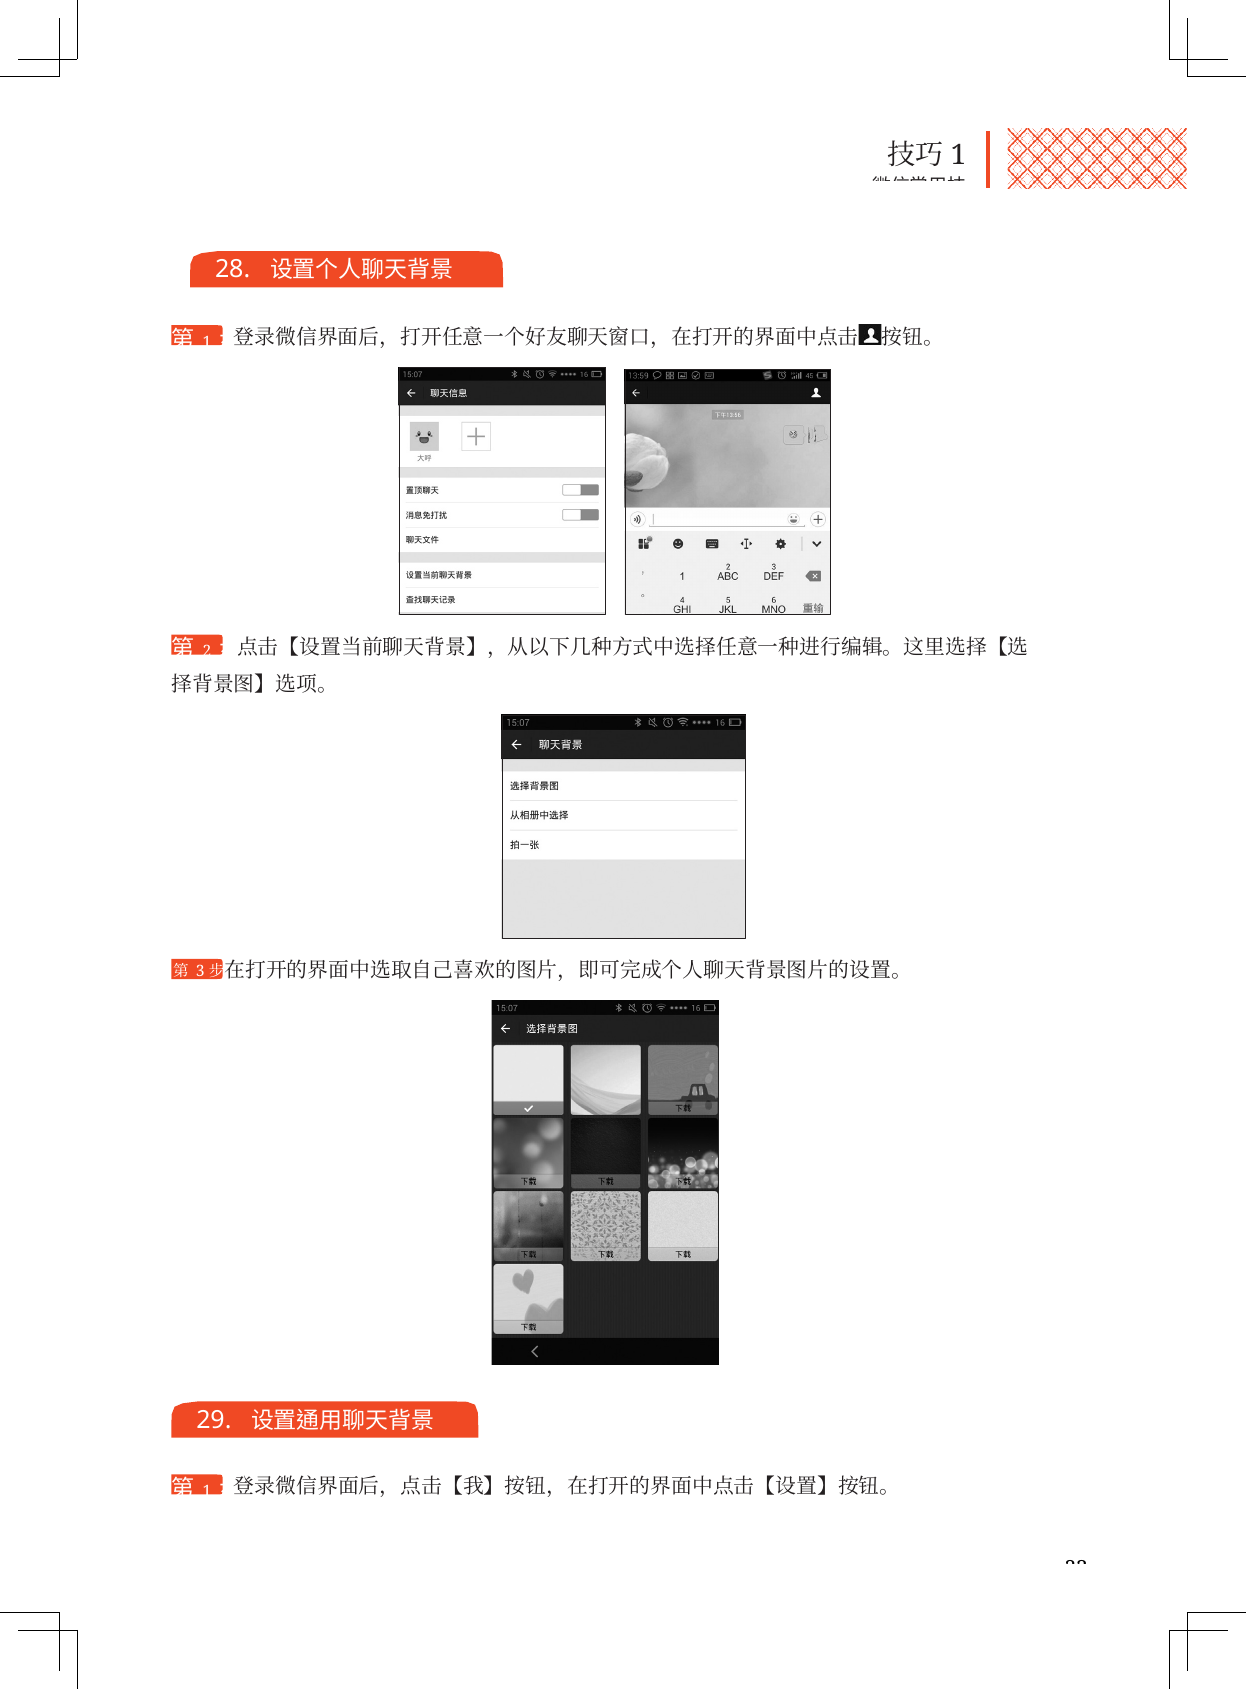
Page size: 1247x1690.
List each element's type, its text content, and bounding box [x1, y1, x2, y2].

picture [491, 1000, 719, 1365]
picture [626, 370, 830, 379]
picture [858, 324, 882, 345]
text 登录微信界面后，点击【我】按钮，在打开的界面中点击【设置】按钮。 [188, 1469, 946, 1499]
picture [400, 368, 605, 379]
text 点击【设置当前聊天背景】，从以下几种方式中选择任意一种进行编辑。这里选择【选择背景图】选项。 [171, 379, 1041, 697]
text 第3 步在打开的界面中选取自己喜欢的图片，即可完成个人聊天背景图片的设置。 [173, 954, 1097, 984]
text 登录微信界面后，打开任意一个好友聊天窗口，在打开的界面中点击按钮。 [208, 320, 969, 350]
picture [503, 716, 745, 938]
picture [501, 714, 746, 939]
picture [1007, 128, 1187, 189]
